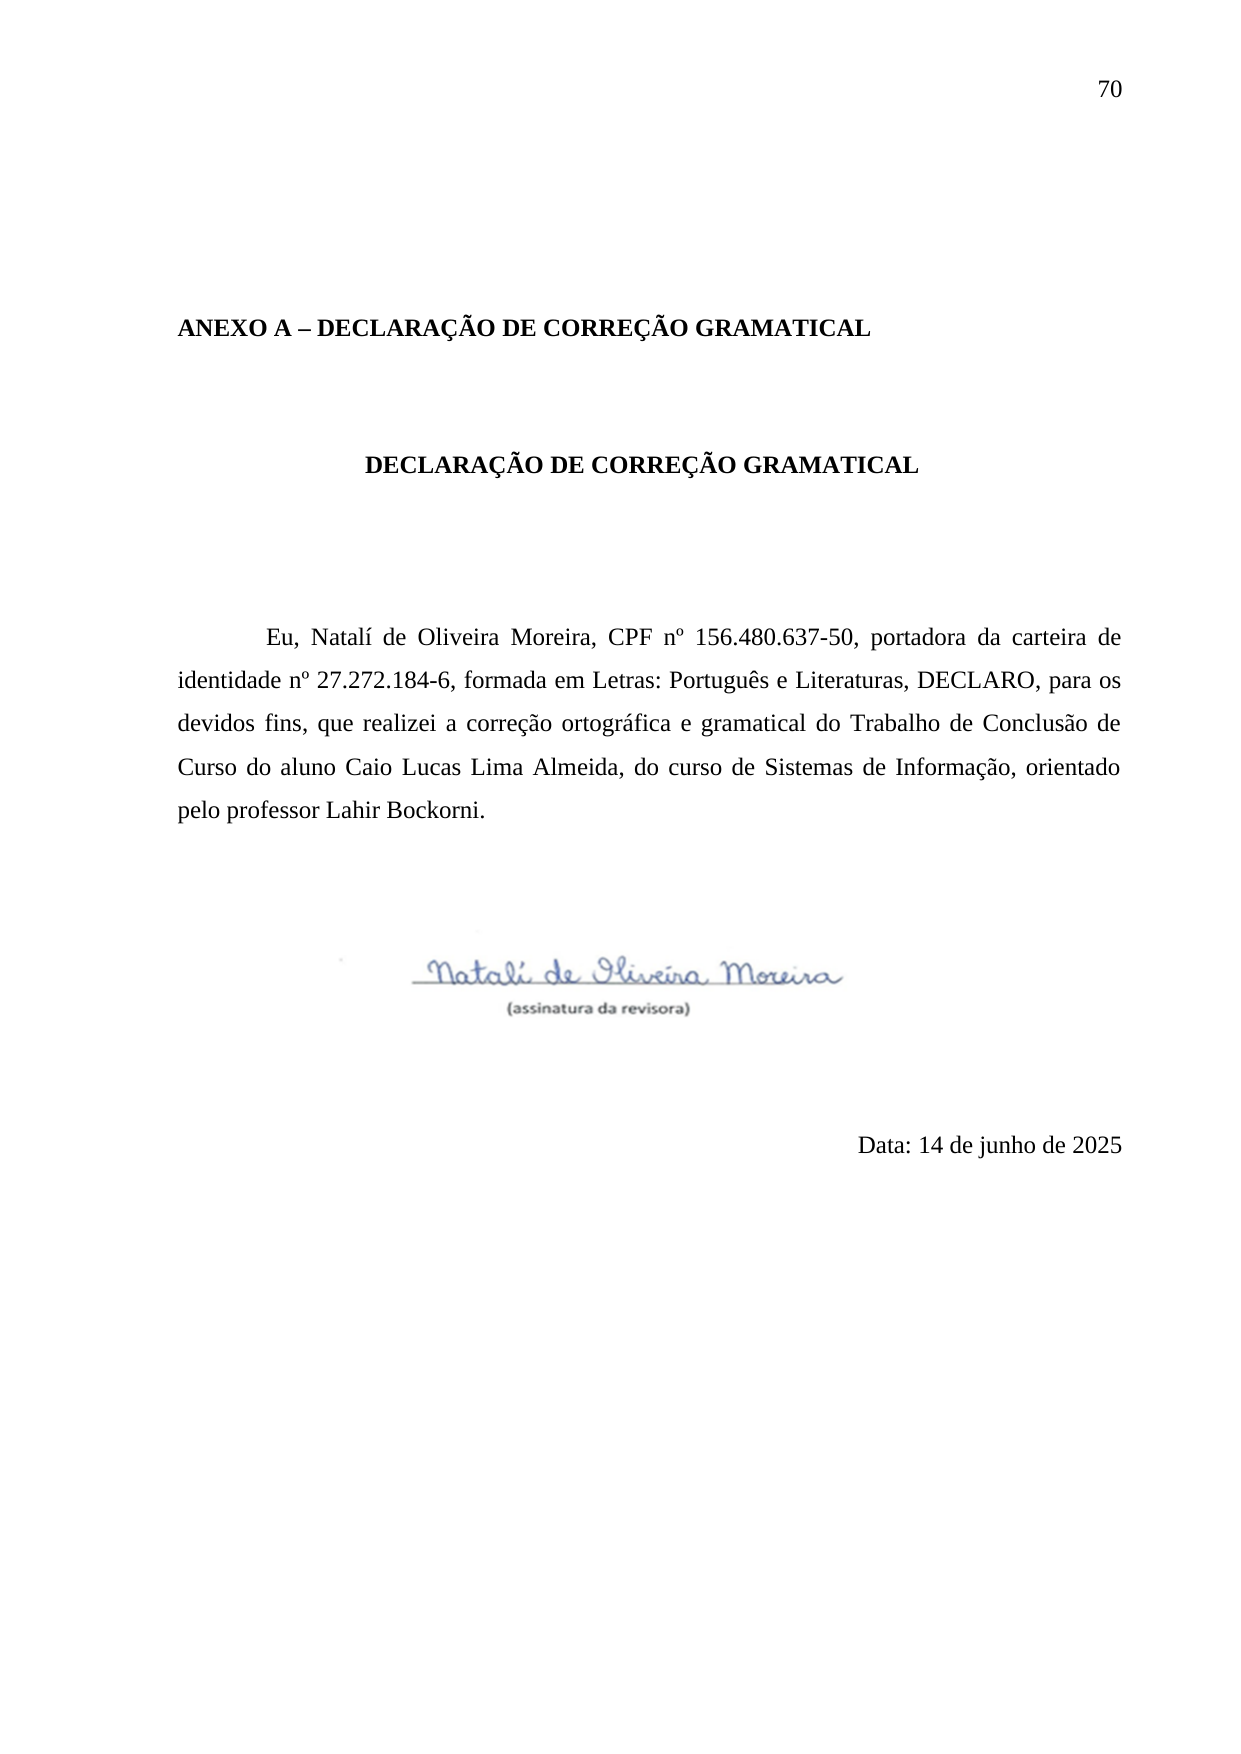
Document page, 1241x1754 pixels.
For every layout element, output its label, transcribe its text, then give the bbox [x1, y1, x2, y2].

picture [265, 924, 949, 1029]
text Eu, Natalí de Oliveira Moreira, CPF nº 156.480.637-50, portadora da carteira de identidade nº 27.272.184-6, formada em Letras: Português e Literaturas, DECLARO, para os devidos fins, que realizei a correção ortográfica e gramatical do Trabalho de Conclusão de Curso do aluno Caio Lucas Lima Almeida, do curso de Sistemas de Informação, orientado pelo professor Lahir Bockorni. [177, 622, 1122, 823]
text Data: 14 de junho de 2025 [177, 1130, 1122, 1158]
subtitle ANEXO A – DECLARAÇÃO DE CORREÇÃO GRAMATICAL [177, 313, 1122, 342]
text DECLARAÇÃO DE CORREÇÃO GRAMATICAL [162, 450, 1122, 478]
